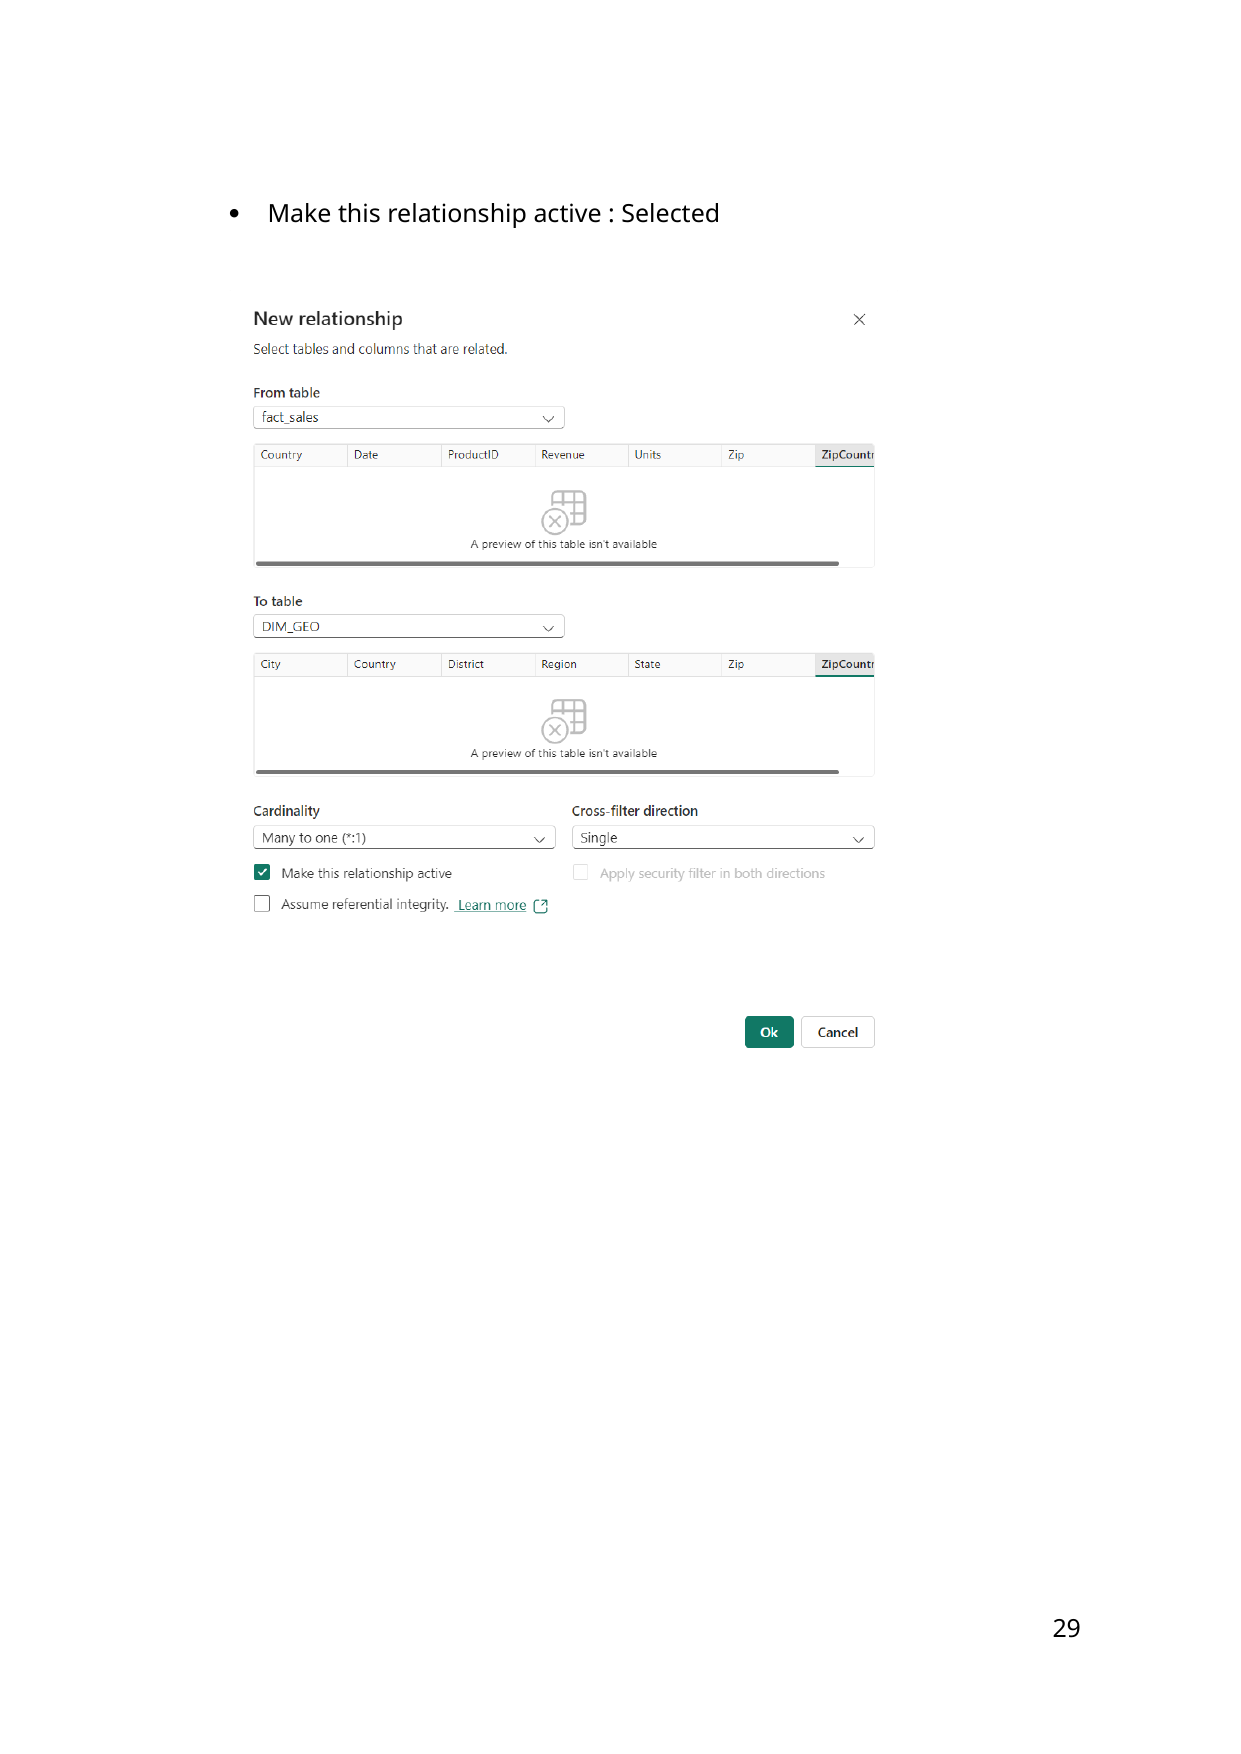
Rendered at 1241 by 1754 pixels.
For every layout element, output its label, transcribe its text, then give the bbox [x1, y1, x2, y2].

picture [229, 290, 898, 1058]
list Make this relationship active : Selected [230, 196, 1051, 230]
